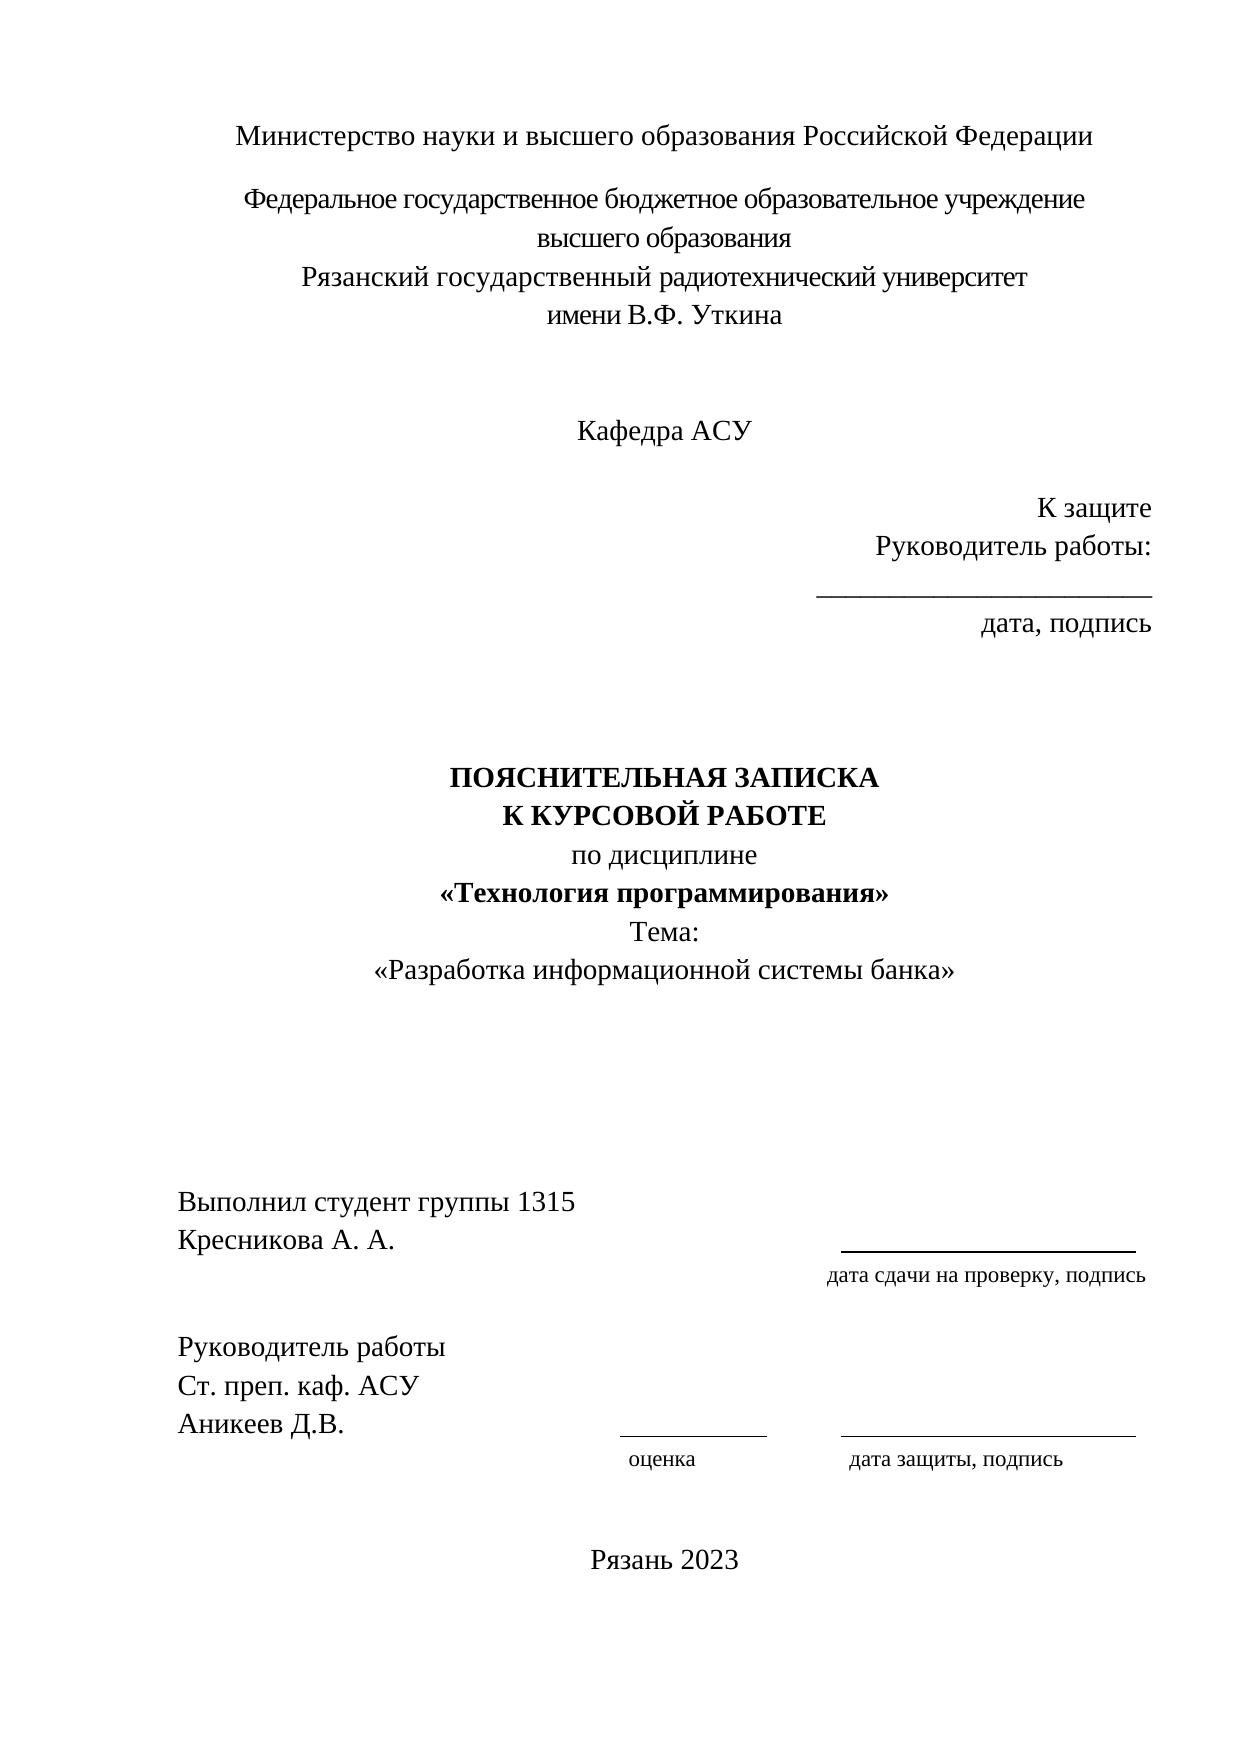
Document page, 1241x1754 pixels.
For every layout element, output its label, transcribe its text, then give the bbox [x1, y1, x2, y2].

text Тема: [177, 914, 1152, 947]
text Рязанский государственный радиотехнический университет имени В.Ф. Уткина [177, 259, 1152, 331]
text Аникеев Д.В. [177, 1407, 1152, 1440]
text Выполнил студент группы 1315 [177, 1184, 1152, 1217]
text «Разработка информационной системы банка» [177, 952, 1152, 986]
text К защите [177, 490, 1152, 523]
text Министерство науки и высшего образования Российской Федерации [177, 118, 1152, 152]
text дата, подпись [177, 606, 1152, 639]
title Федеральное государственное бюджетное образовательное учреждение высшего образования [177, 182, 1152, 254]
text Руководитель работы: [177, 528, 1152, 562]
text Ст. преп. каф. АСУ [177, 1368, 1152, 1402]
text «Технология программирования» [177, 875, 1152, 909]
text Кафедра АСУ [177, 413, 1152, 446]
text _______________________ [177, 567, 1152, 601]
text дата сдачи на проверку, подпись [753, 1261, 1152, 1287]
text К КУРСОВОЙ РАБОТЕ [177, 798, 1152, 832]
text Руководитель работы [177, 1329, 1152, 1363]
text оценка дата защиты, подпись [620, 1445, 1063, 1472]
text Рязань 2023 [177, 1542, 1152, 1575]
text ПОЯСНИТЕЛЬНАЯ ЗАПИСКА [177, 760, 1152, 793]
text Кресникова А. А. [177, 1222, 1152, 1256]
text по дисциплине [177, 837, 1152, 870]
